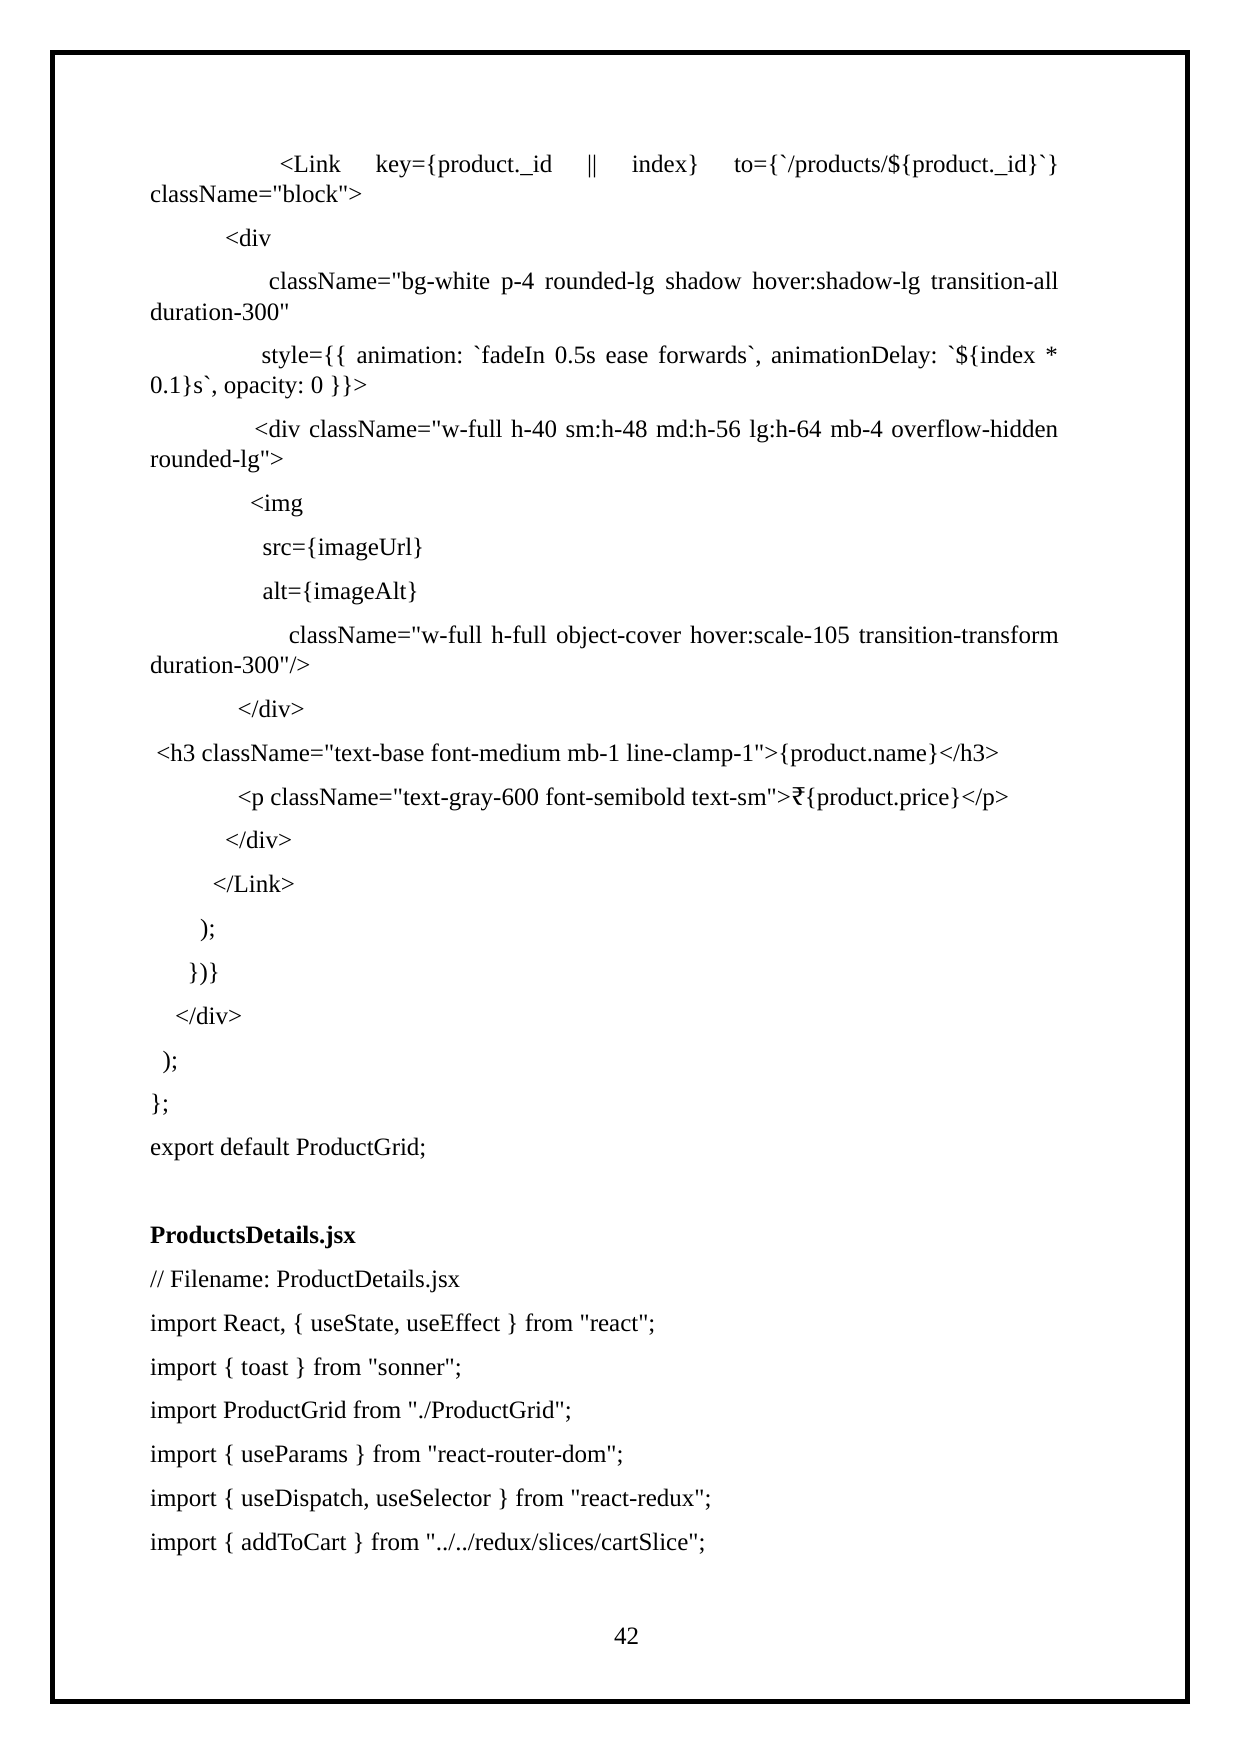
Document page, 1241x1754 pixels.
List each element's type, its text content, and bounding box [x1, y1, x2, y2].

text <img [150, 488, 1060, 517]
text </div> [150, 1001, 1060, 1029]
text className="w-full h-full object-cover hover:scale-105 transition-transform duration-300"/> [150, 620, 1060, 679]
text style={{ animation: `fadeIn 0.5s ease forwards`, animationDelay: `${index * 0.1}s`, opacity: 0 }}> [150, 340, 1060, 399]
text import { useParams } from "react-router-dom"; [150, 1439, 1060, 1468]
text })} [150, 957, 1060, 986]
text // Filename: ProductDetails.jsx [150, 1264, 1060, 1293]
text export default ProductGrid; [150, 1132, 1060, 1161]
text import { addToCart } from "../../redux/slices/cartSlice"; [150, 1527, 1060, 1556]
text <div [150, 223, 1060, 251]
text </div> [150, 694, 1060, 723]
text ); [150, 1045, 1060, 1073]
text ); [150, 913, 1060, 942]
text ProductsDetails.jsx [150, 1220, 1060, 1249]
text import ProductGrid from "./ProductGrid"; [150, 1396, 1060, 1424]
text </Link> [150, 869, 1060, 898]
text <Link key={product._id || index} to={`/products/${product._id}`} className="block"> [150, 149, 1060, 207]
text <h3 className="text-base font-medium mb-1 line-clamp-1">{product.name}</h3> [150, 738, 1060, 766]
text </div> [150, 825, 1060, 854]
text }; [150, 1088, 1060, 1117]
text alt={imageAlt} [150, 576, 1060, 605]
text <div className="w-full h-40 sm:h-48 md:h-56 lg:h-64 mb-4 overflow-hidden rounded-lg"> [150, 414, 1060, 473]
text import { toast } from "sonner"; [150, 1352, 1060, 1380]
text src={imageUrl} [150, 532, 1060, 561]
text import { useDispatch, useSelector } from "react-redux"; [150, 1483, 1060, 1512]
text <p className="text-gray-600 font-semibold text-sm">₹{product.price}</p> [150, 782, 1060, 810]
text import React, { useState, useEffect } from "react"; [150, 1308, 1060, 1337]
text className="bg-white p-4 rounded-lg shadow hover:shadow-lg transition-all duration-300" [150, 266, 1060, 325]
